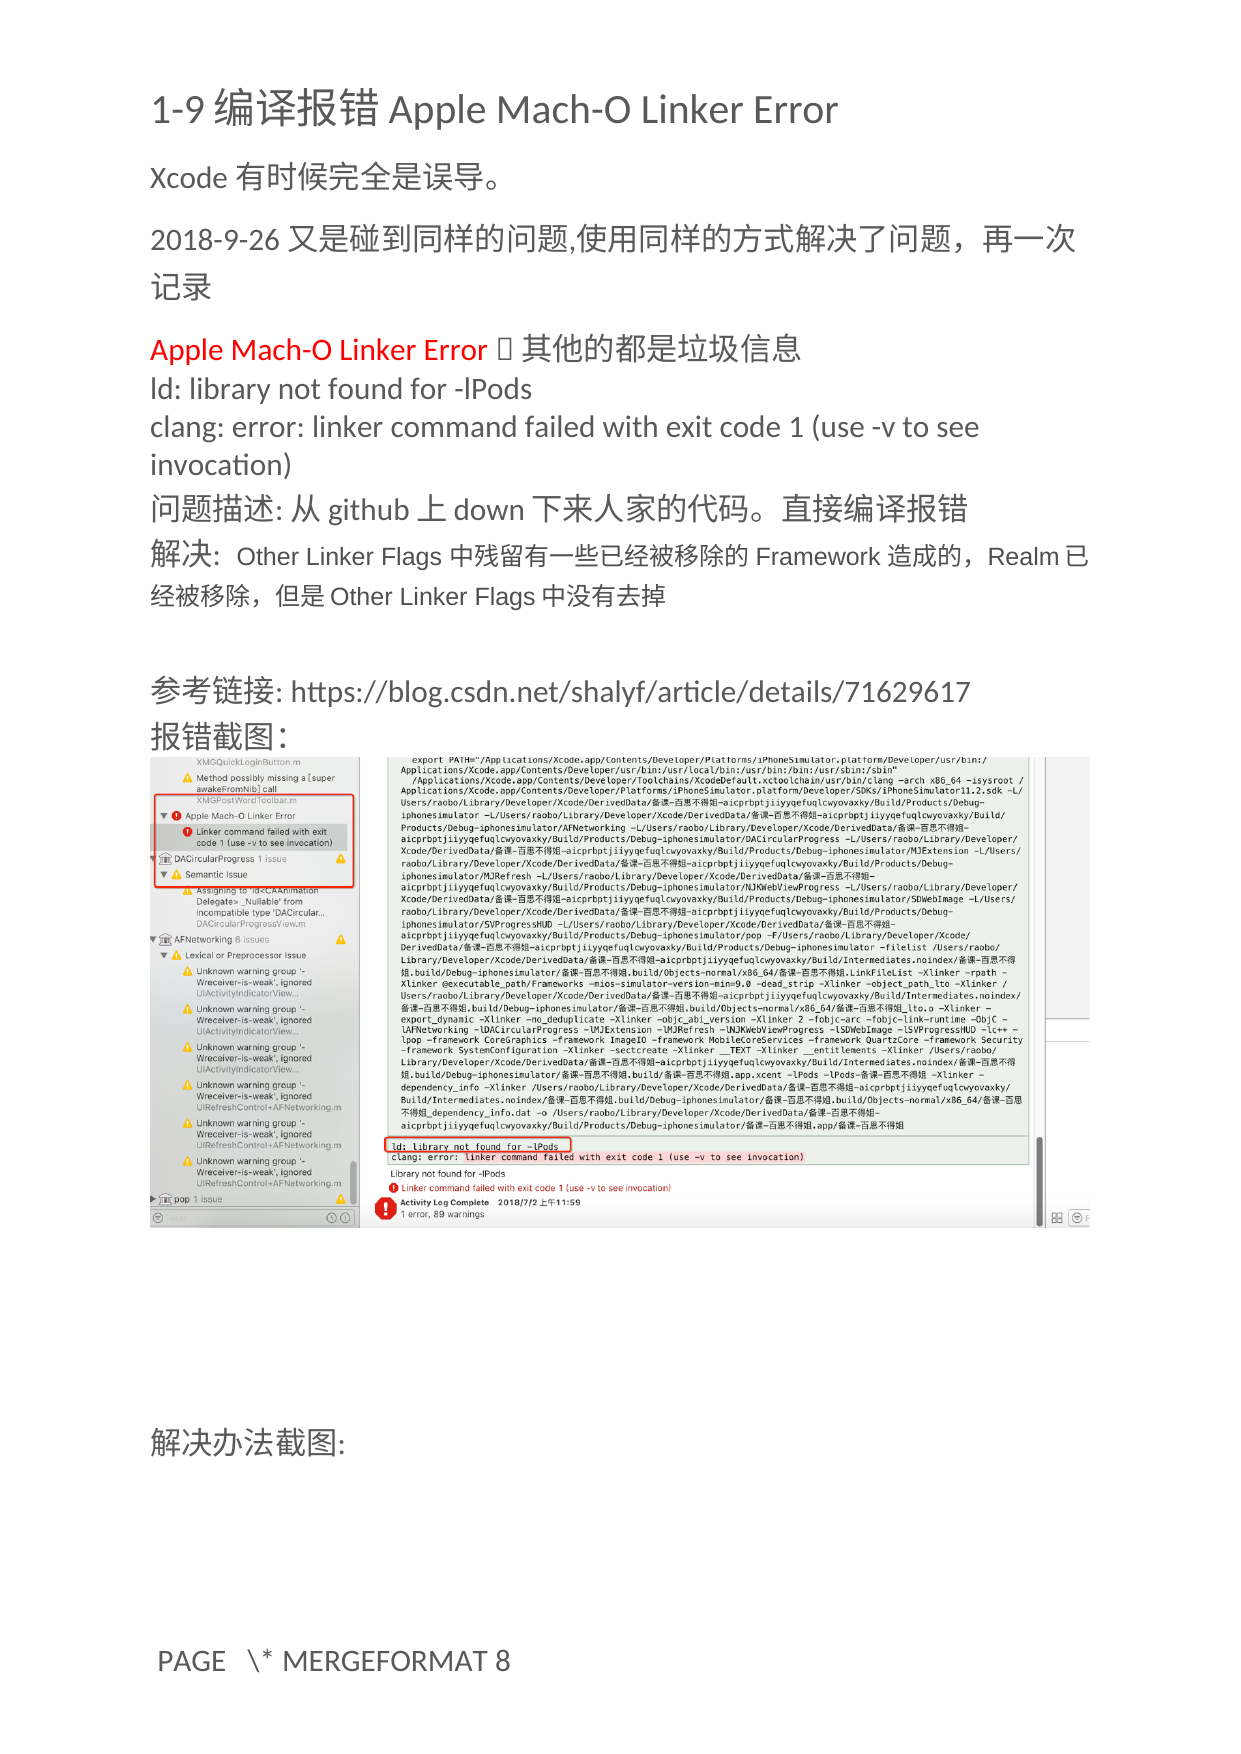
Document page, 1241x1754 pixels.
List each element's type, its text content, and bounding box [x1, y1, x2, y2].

text ld: library not found for -lPods [150, 369, 1090, 407]
picture [150, 757, 1090, 1228]
text Apple Mach-O Linker Error ✅ 其他的都是垃圾信息 [150, 324, 1090, 369]
text 解决办法截图: [150, 1418, 1090, 1463]
text clang: error: linker command failed with exit code 1 (use -v to see invocation) [150, 407, 1090, 484]
text 报错截图： [150, 712, 1090, 757]
text Xcode 有时候完全是误导。 [150, 153, 1090, 198]
text 问题描述: 从github上down下来人家的代码。直接编译报错 [150, 484, 1090, 529]
subtitle 1-9编译报错Apple Mach-O Linker Error [150, 75, 1090, 135]
text 2018-9-26 又是碰到同样的问题,使用同样的方式解决了问题，再一次记录 [150, 214, 1090, 308]
text 解决: Other Linker Flags 中残留有一些已经被移除的 Framework 造成的，Realm已经被移除，但是Other Linker Flags中没有去掉 [150, 529, 1090, 613]
text 参考链接: https://blog.csdn.net/shalyf/article/details/71629617 [150, 667, 1090, 712]
